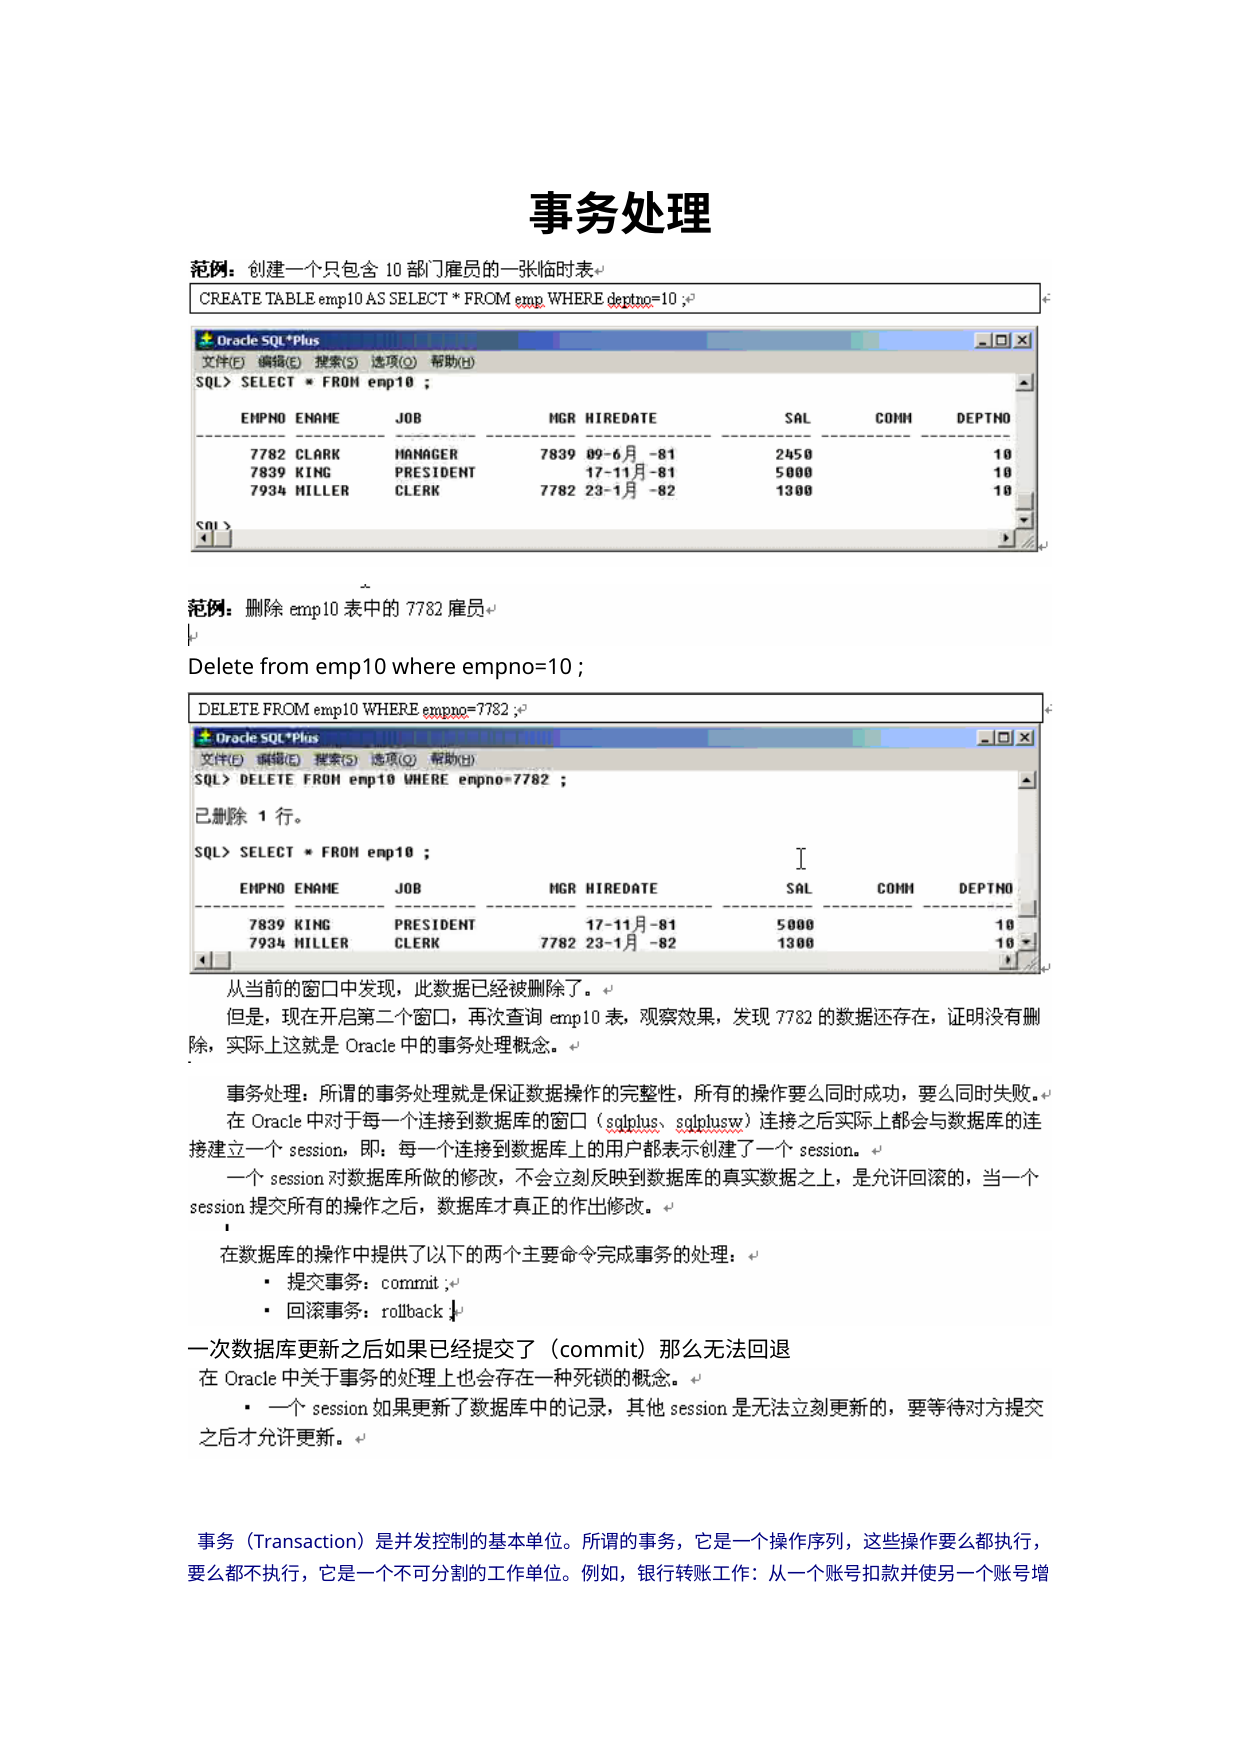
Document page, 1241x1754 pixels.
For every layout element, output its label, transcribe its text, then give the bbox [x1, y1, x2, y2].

picture [187, 259, 1053, 567]
picture [187, 1076, 1052, 1231]
list Delete from emp10 where empno=10 ; [187, 649, 1053, 682]
picture [187, 1240, 1053, 1326]
picture [187, 1368, 1053, 1459]
list 事务处理 [187, 162, 1053, 259]
list 一次数据库更新之后如果已经提交了（commit）那么无法回退 [187, 1332, 1053, 1364]
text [187, 1524, 1053, 1589]
picture [188, 584, 1053, 646]
picture [187, 691, 1053, 1063]
